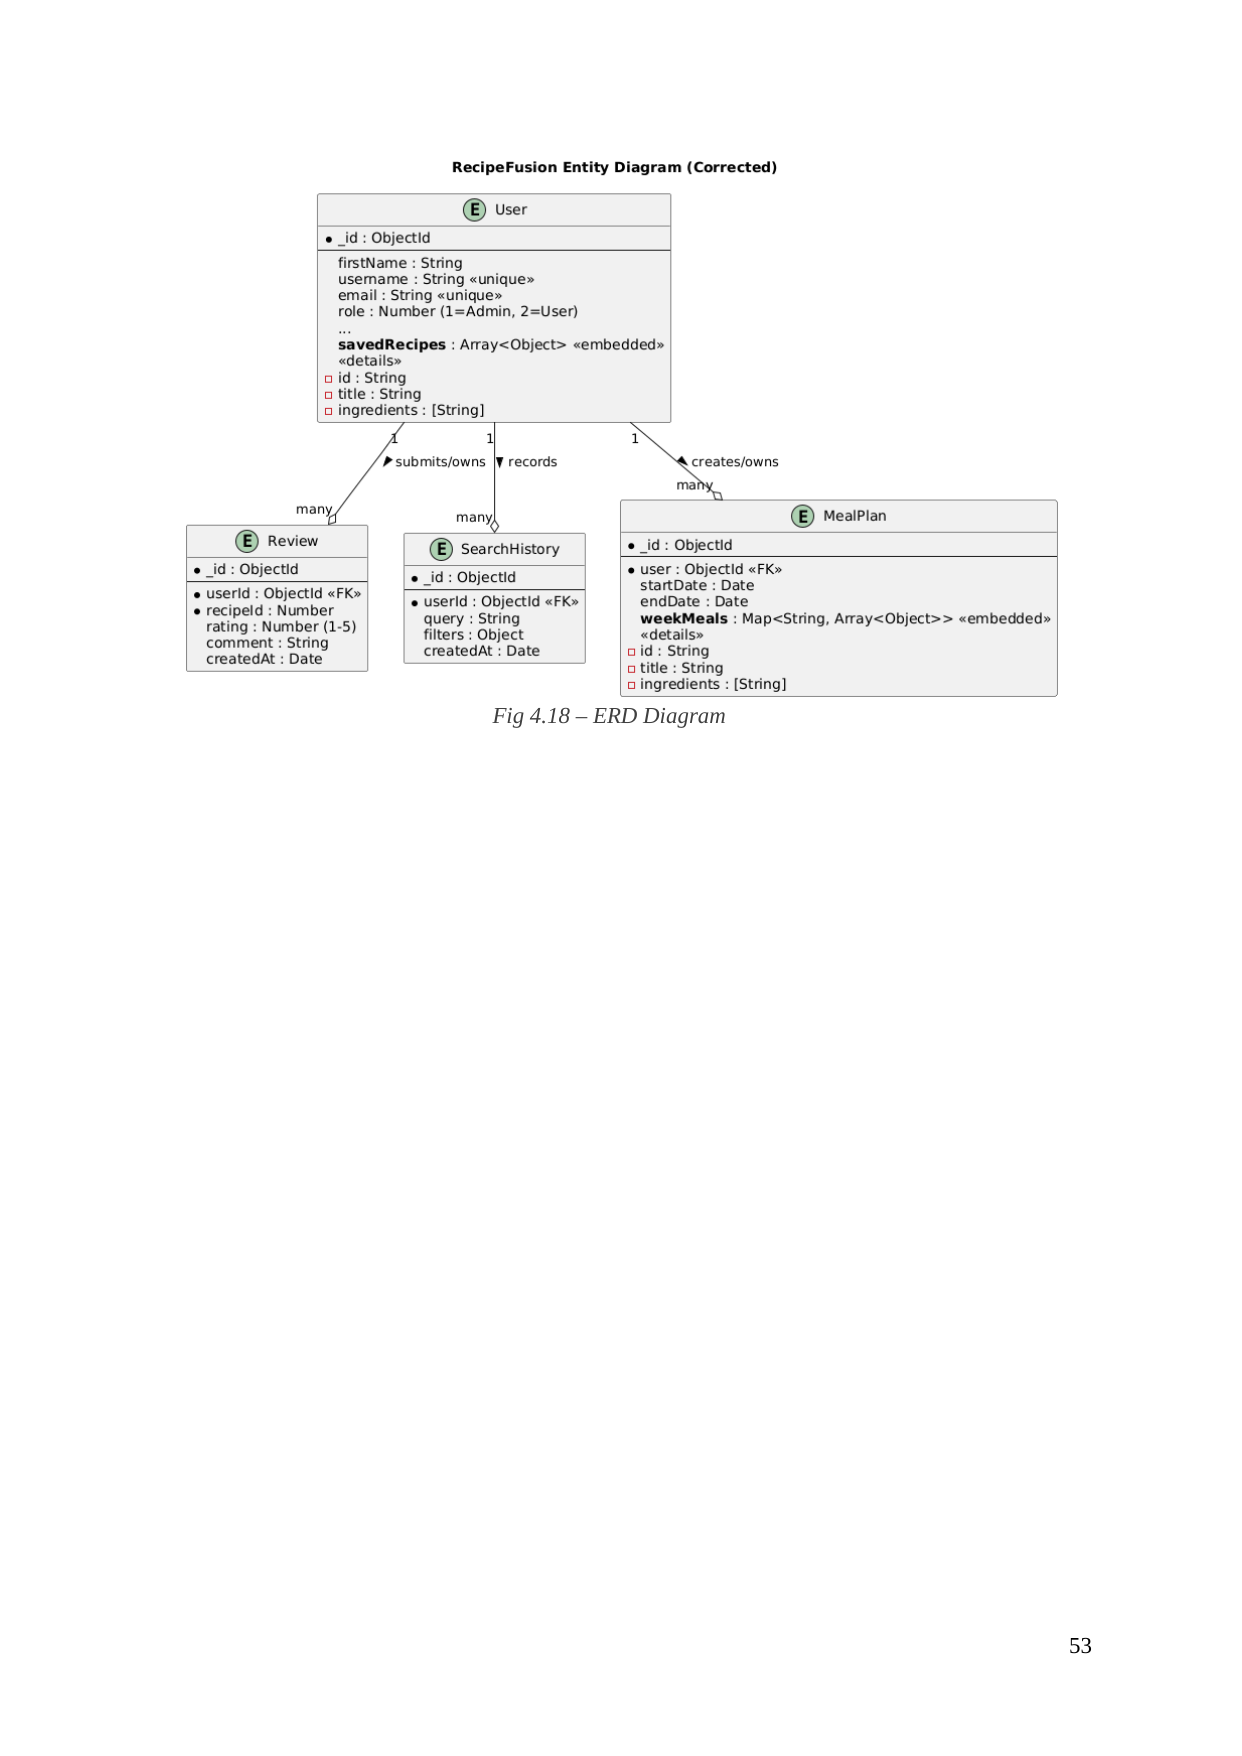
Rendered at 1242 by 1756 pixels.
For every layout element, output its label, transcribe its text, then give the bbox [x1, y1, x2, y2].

picture [179, 150, 1063, 702]
subtitle Fig 4.18 – ERD Diagram [214, 702, 1006, 728]
